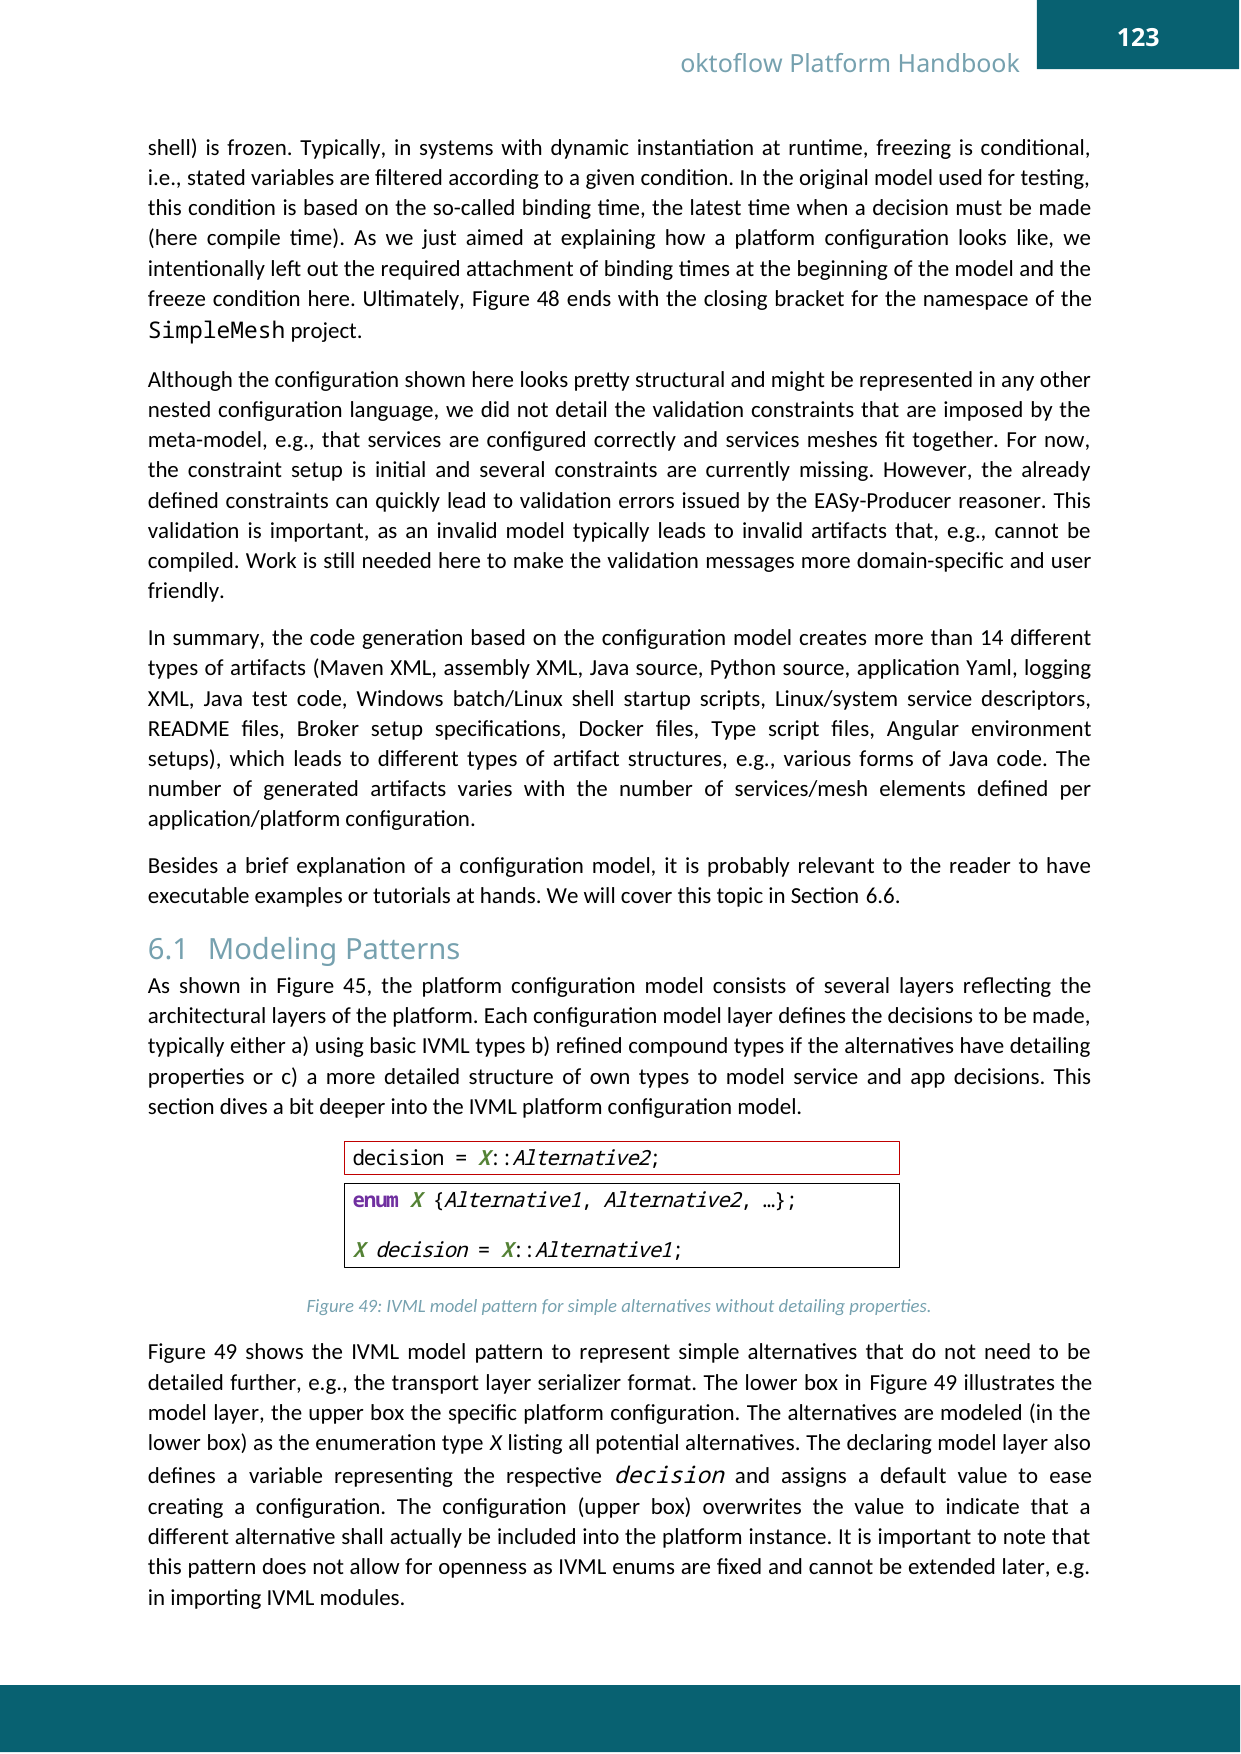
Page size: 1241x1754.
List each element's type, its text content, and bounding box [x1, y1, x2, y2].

subtitle Modeling Patterns [148, 928, 1093, 968]
text Besides a brief explanation of a configuration model, it is probably relevant to the reader to have executable examples or tutorials at hands. We will cover this topic in Section 6.6. [148, 851, 1093, 909]
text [148, 133, 1093, 346]
text Figure 49: IVML model pattern for simple alternatives without detailing properties. [148, 1294, 1093, 1317]
text As shown in Figure 45, the platform configuration model consists of several layers reflecting the architectural layers of the platform. Each configuration model layer defines the decisions to be made, typically either a) using basic IVML types b) refined compound types if the alternatives have detailing properties or c) a more detailed structure of own types to model service and app decisions. This section dives a bit deeper into the IVML platform configuration model. [148, 971, 1093, 1120]
text Figure 49 shows the IVML model pattern to represent simple alternatives that do not need to be detailed further, e.g., the transport layer serializer format. The lower box in Figure 49 illustrates the model layer, the upper box the specific platform configuration. The alternatives are modeled (in the lower box) as the enumeration type X listing all potential alternatives. The declaring model layer also defines a variable representing the respective decision and assigns a default value to ease creating a configuration. The configuration (upper box) overwrites the value to indicate that a different alternative shall actually be included into the platform instance. It is important to note that this pattern does not allow for openness as IVML enums are fixed and cannot be extended later, e.g. in importing IVML modules. [148, 1337, 1093, 1611]
text Although the configuration shown here looks pretty structural and might be represented in any other nested configuration language, we did not detail the validation constraints that are imposed by the meta-model, e.g., that services are configured correctly and services meshes fit together. For now, the constraint setup is initial and several constraints are currently missing. However, the already defined constraints can quickly lead to validation errors issued by the EASy-Producer reasoner. This validation is important, as an invalid model typically leads to invalid artifacts that, e.g., cannot be compiled. Work is still needed here to make the validation messages more domain-specific and user friendly. [148, 365, 1093, 604]
text In summary, the code generation based on the configuration model creates more than 14 different types of artifacts (Maven XML, assembly XML, Java source, Python source, application Yaml, logging XML, Java test code, Windows batch/Linux shell startup scripts, Linux/system service descriptors, README files, Broker setup specifications, Docker files, Type script files, Angular environment setups), which leads to different types of artifact structures, e.g., various forms of Java code. The number of generated artifacts varies with the number of services/mesh elements defined per application/platform configuration. [148, 623, 1093, 832]
